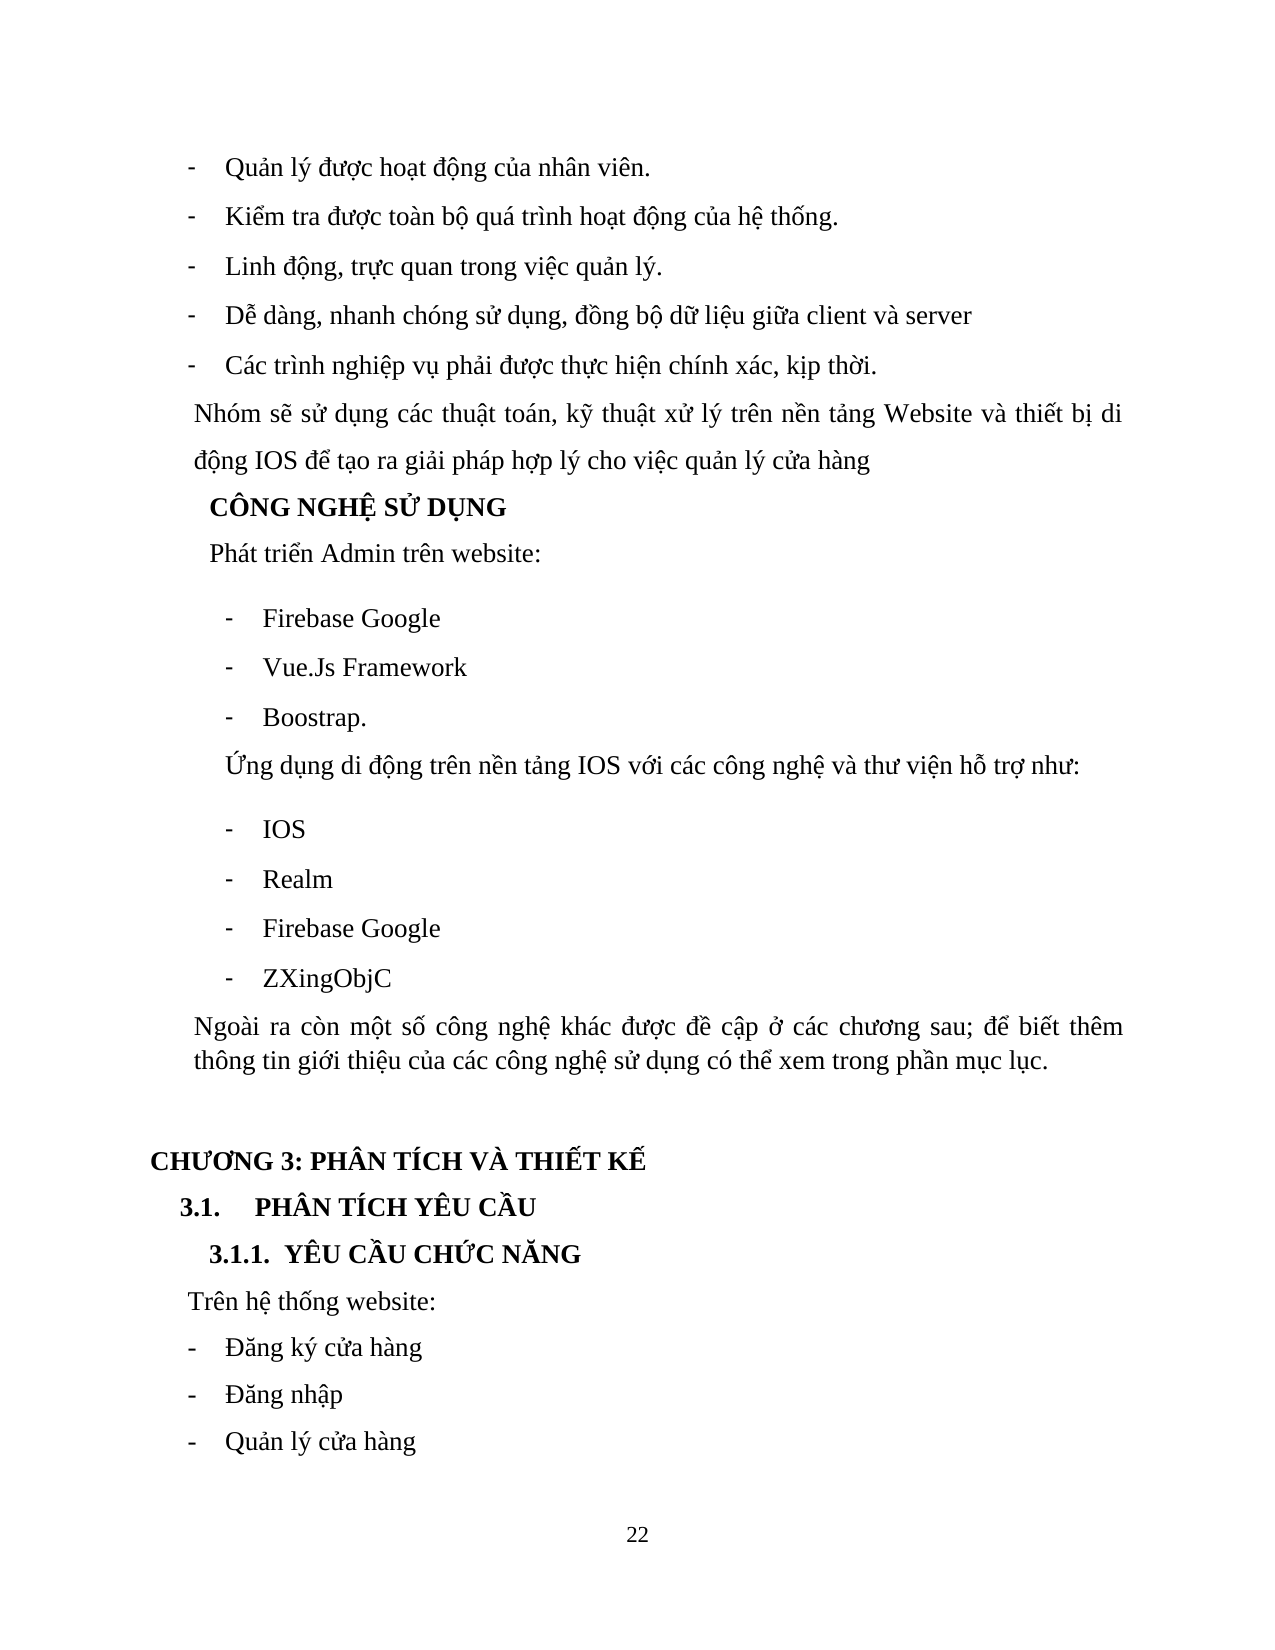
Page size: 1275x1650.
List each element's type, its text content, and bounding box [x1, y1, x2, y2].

list Firebase Google [225, 601, 1125, 634]
list Realm [225, 862, 1125, 895]
list Vue.Js Framework [225, 650, 1125, 683]
list Quản lý cửa hàng [187, 1424, 1125, 1456]
text Nhóm sẽ sử dụng các thuật toán, kỹ thuật xử lý trên nền tảng Website và thiết bị di động IOS để tạo ra giải pháp hợp lý cho việc quản lý cửa hàng [193, 397, 1125, 475]
list PHÂN TÍCH YÊU CẦU [179, 1191, 1125, 1222]
list Dễ dàng, nhanh chóng sử dụng, đồng bộ dữ liệu giữa client và server [187, 298, 1125, 331]
list YÊU CẦU CHỨC NĂNG [209, 1238, 1125, 1269]
list Boostrap. [225, 700, 1125, 733]
list Đăng nhập [187, 1378, 1125, 1409]
text Phát triển Admin trên website: [150, 537, 1125, 568]
list ZXingObjC [225, 961, 1125, 994]
text Ứng dụng di động trên nền tảng IOS với các công nghệ và thư viện hỗ trợ như: [150, 749, 1125, 780]
text CHƯƠNG 3: PHÂN TÍCH VÀ THIẾT KẾ [150, 1144, 1125, 1176]
text Ngoài ra còn một số công nghệ khác được đề cập ở các chương sau; để biết thêm thông tin giới thiệu của các công nghệ sử dụng có thể xem trong phần mục lục. [194, 1010, 1125, 1075]
text Trên hệ thống website: [150, 1284, 1125, 1316]
list Các trình nghiệp vụ phải được thực hiện chính xác, kịp thời. [187, 348, 1125, 381]
list Linh động, trực quan trong việc quản lý. [187, 249, 1125, 282]
list Kiểm tra được toàn bộ quá trình hoạt động của hệ thống. [187, 199, 1125, 232]
list Firebase Google [225, 911, 1125, 944]
text CÔNG NGHỆ SỬ DỤNG [209, 491, 1125, 522]
list IOS [225, 812, 1125, 846]
list Đăng ký cửa hàng [187, 1331, 1125, 1362]
list Quản lý được hoạt động của nhân viên. [187, 150, 1125, 183]
